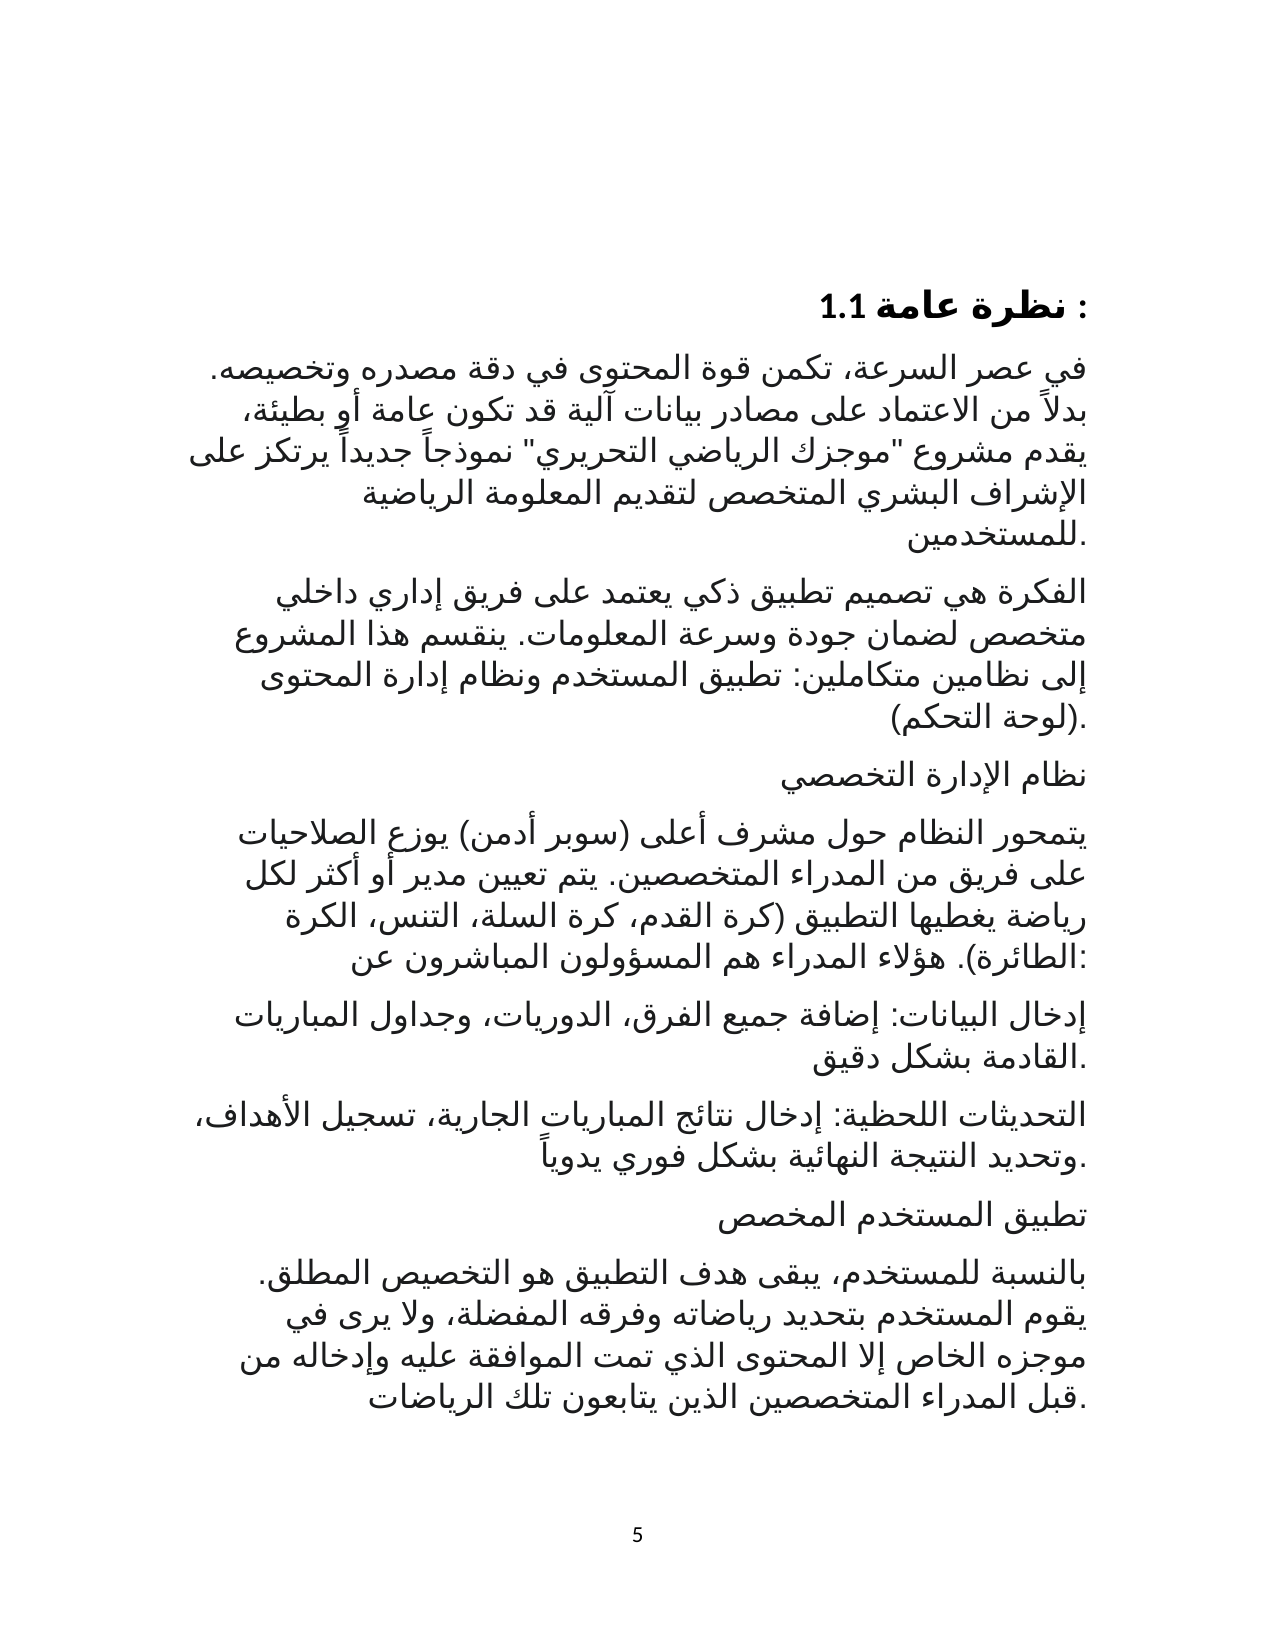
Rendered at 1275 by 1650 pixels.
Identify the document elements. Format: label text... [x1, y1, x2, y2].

text يتمحور النظام حول مشرف أعلى (سوبر أدمن) يوزع الصلاحيات على فريق من المدراء المتخصصين. يتم تعيين مدير أو أكثر لكل رياضة يغطيها التطبيق (كرة القدم، كرة السلة، التنس، الكرة الطائرة). هؤلاء المدراء هم المسؤولون المباشرون عن: [187, 813, 1087, 976]
text تطبيق المستخدم المخصص [187, 1195, 1087, 1233]
text الفكرة هي تصميم تطبيق ذكي يعتمد على فريق إداري داخلي متخصص لضمان جودة وسرعة المعلومات. ينقسم هذا المشروع إلى نظامين متكاملين: تطبيق المستخدم ونظام إدارة المحتوى (لوحة التحكم). [187, 572, 1087, 735]
text التحديثات اللحظية: إدخال نتائج المباريات الجارية، تسجيل الأهداف، وتحديد النتيجة النهائية بشكل فوري يدوياً. [187, 1095, 1087, 1175]
text إدخال البيانات: إضافة جميع الفرق، الدوريات، وجداول المباريات القادمة بشكل دقيق. [187, 996, 1087, 1075]
text نظام الإدارة التخصصي [187, 755, 1087, 793]
text 1.1 نظرة عامة : [187, 282, 1087, 328]
text في عصر السرعة، تكمن قوة المحتوى في دقة مصدره وتخصيصه. بدلاً من الاعتماد على مصادر بيانات آلية قد تكون عامة أو بطيئة، يقدم مشروع "موجزك الرياضي التحريري" نموذجاً جديداً يرتكز على الإشراف البشري المتخصص لتقديم المعلومة الرياضية للمستخدمين. [187, 348, 1087, 553]
text بالنسبة للمستخدم، يبقى هدف التطبيق هو التخصيص المطلق. يقوم المستخدم بتحديد رياضاته وفرقه المفضلة، ولا يرى في موجزه الخاص إلا المحتوى الذي تمت الموافقة عليه وإدخاله من قبل المدراء المتخصصين الذين يتابعون تلك الرياضات. [187, 1253, 1087, 1416]
